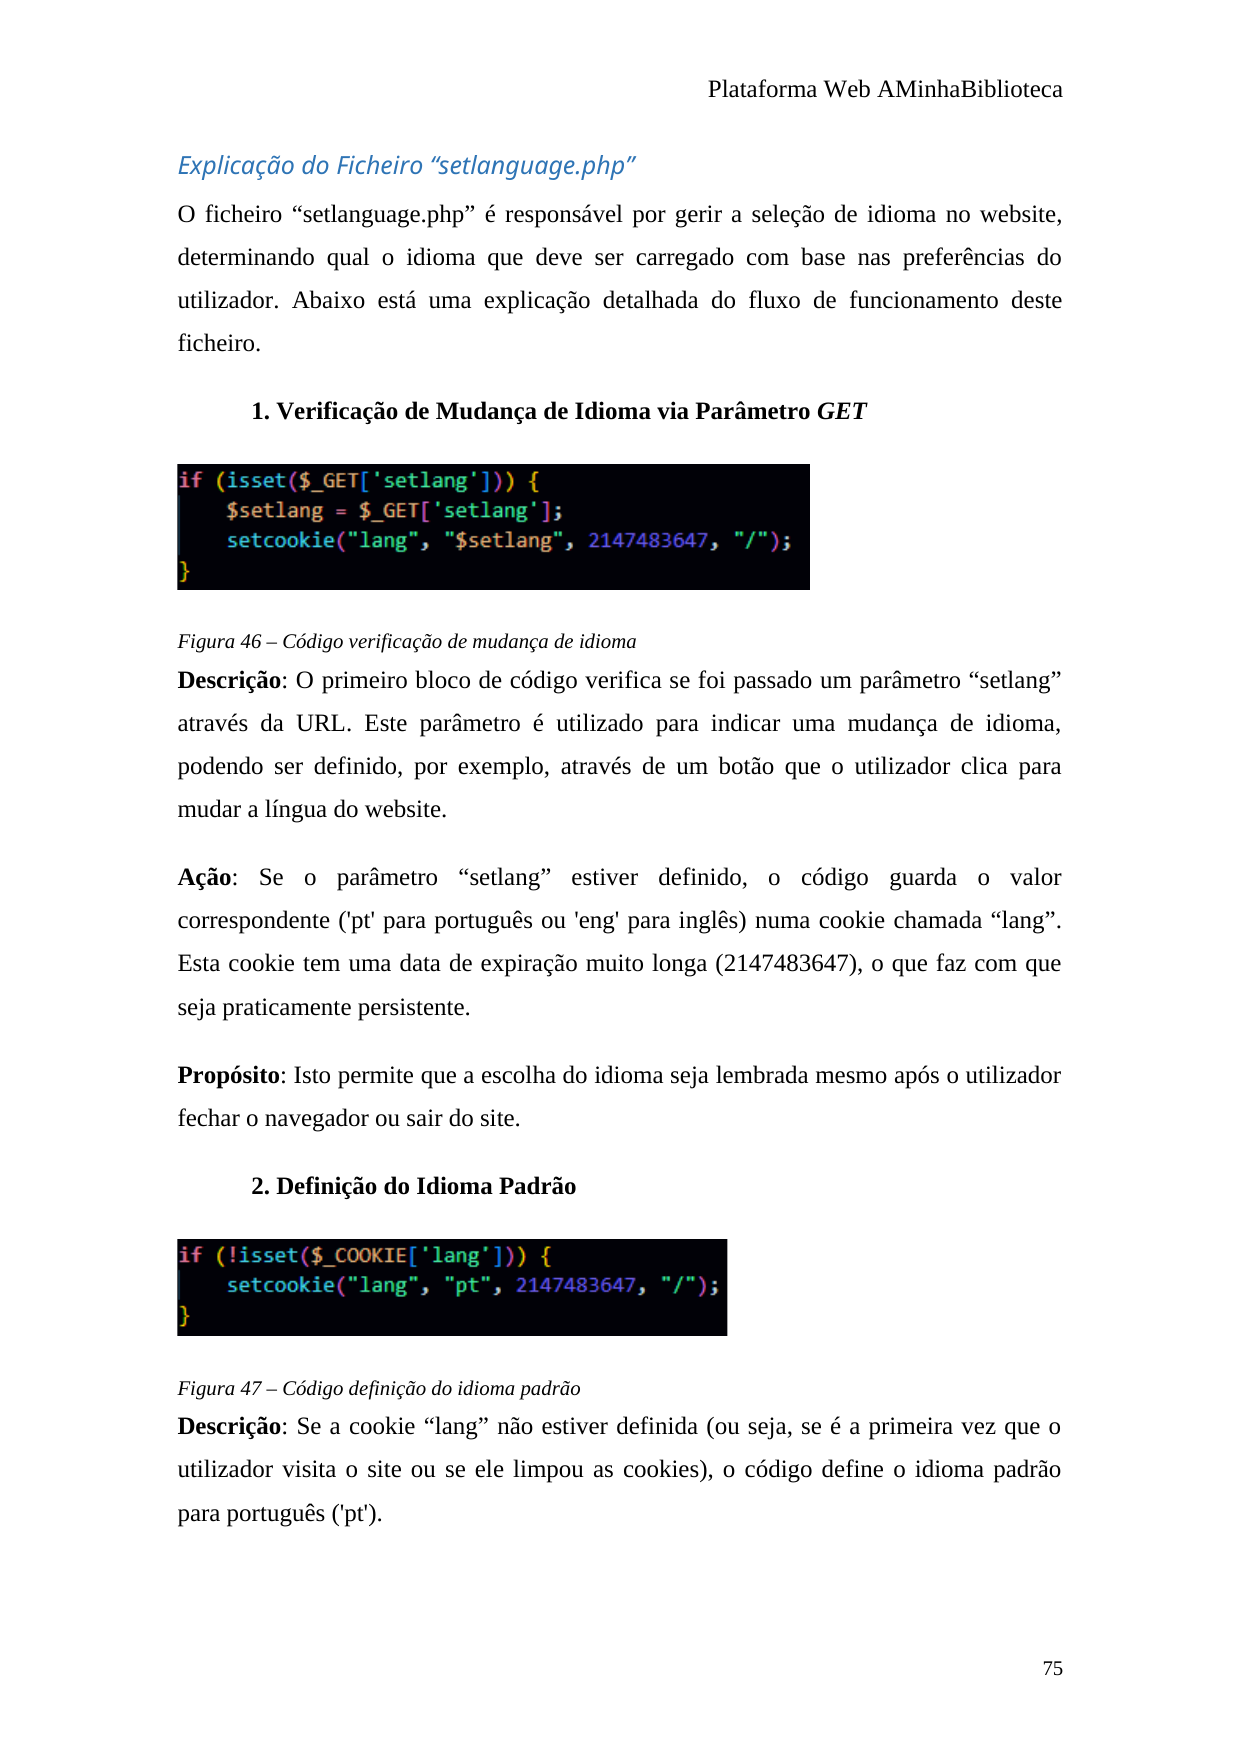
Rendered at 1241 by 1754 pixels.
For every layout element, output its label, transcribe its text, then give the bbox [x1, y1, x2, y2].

text 2. Definição do Idioma Padrão [251, 1171, 1063, 1200]
text Figura 46 – Código verificação de mudança de idioma [177, 629, 1063, 653]
text Propósito: Isto permite que a escolha do idioma seja lembrada mesmo após o utilizador fechar o navegador ou sair do site. [177, 1060, 1063, 1132]
picture [177, 1239, 728, 1336]
text 1. Verificação de Mudança de Idioma via Parâmetro GET [251, 396, 1063, 425]
text Ação: Se o parâmetro “setlang” estiver definido, o código guarda o valor correspondente ('pt' para português ou 'eng' para inglês) numa cookie chamada “lang”. Esta cookie tem uma data de expiração muito longa (2147483647), o que faz com que seja praticamente persistente. [177, 862, 1063, 1020]
text Descrição: Se a cookie “lang” não estiver definida (ou seja, se é a primeira vez que o utilizador visita o site ou se ele limpou as cookies), o código define o idioma padrão para português ('pt'). [177, 1411, 1063, 1526]
text O ficheiro “setlanguage.php” é responsável por gerir a seleção de idioma no website, determinando qual o idioma que deve ser carregado com base nas preferências do utilizador. Abaixo está uma explicação detalhada do fluxo de funcionamento deste ficheiro. [177, 199, 1063, 357]
text Figura 47 – Código definição do idioma padrão [177, 1375, 1063, 1399]
text Descrição: O primeiro bloco de código verifica se foi passado um parâmetro “setlang” através da URL. Este parâmetro é utilizado para indicar uma mudança de idioma, podendo ser definido, por exemplo, através de um botão que o utilizador clica para mudar a língua do website. [177, 665, 1063, 823]
picture [177, 464, 810, 590]
subtitle Explicação do Ficheiro “setlanguage.php” [177, 148, 1063, 182]
